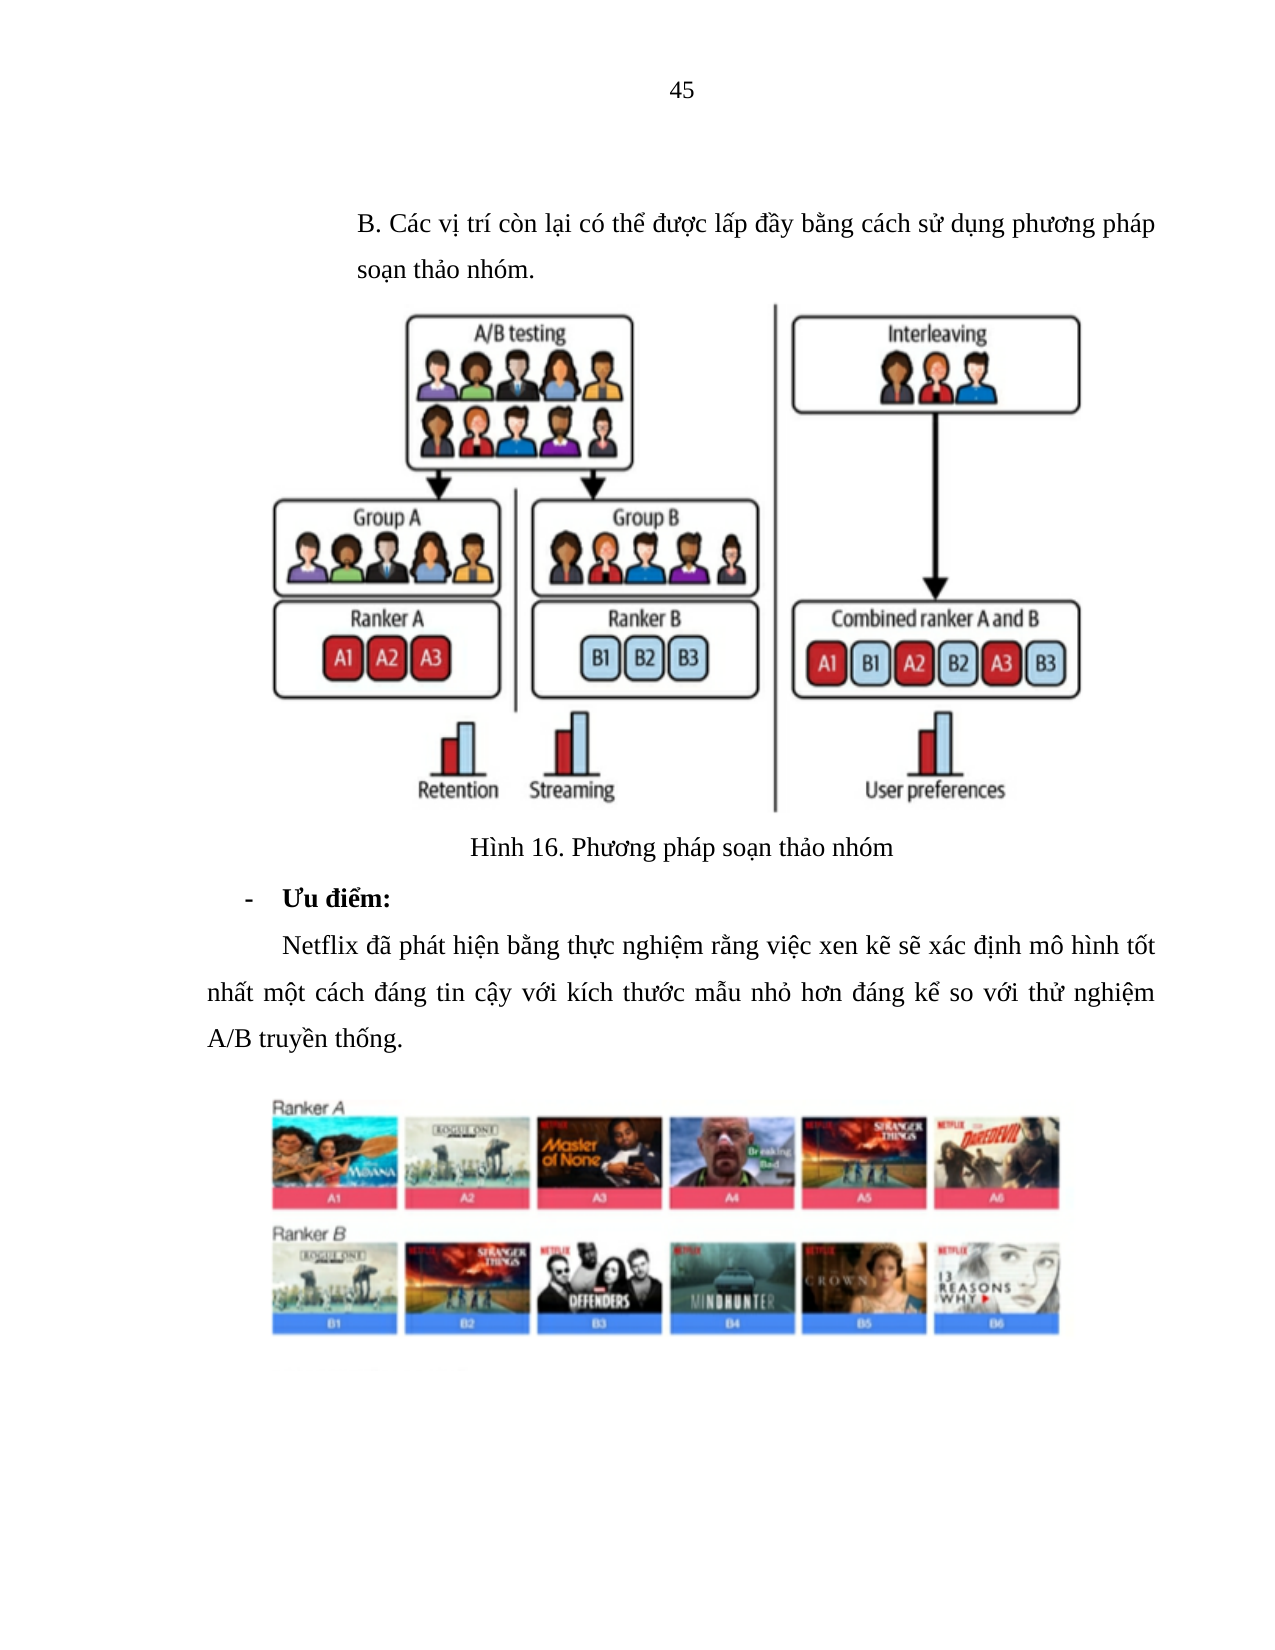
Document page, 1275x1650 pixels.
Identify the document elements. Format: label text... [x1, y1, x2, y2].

list Ưu điểm: [244, 883, 1157, 914]
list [319, 207, 1157, 284]
text Netflix đã phát hiện bằng thực nghiệm rằng việc xen kẽ sẽ xác định mô hình tốt nhất một cách đáng tin cậy với kích thước mẫu nhỏ hơn đáng kể so với thử nghiệm A/B truyền thống. [207, 929, 1157, 1054]
picture [251, 1069, 1113, 1371]
picture [252, 300, 1112, 816]
